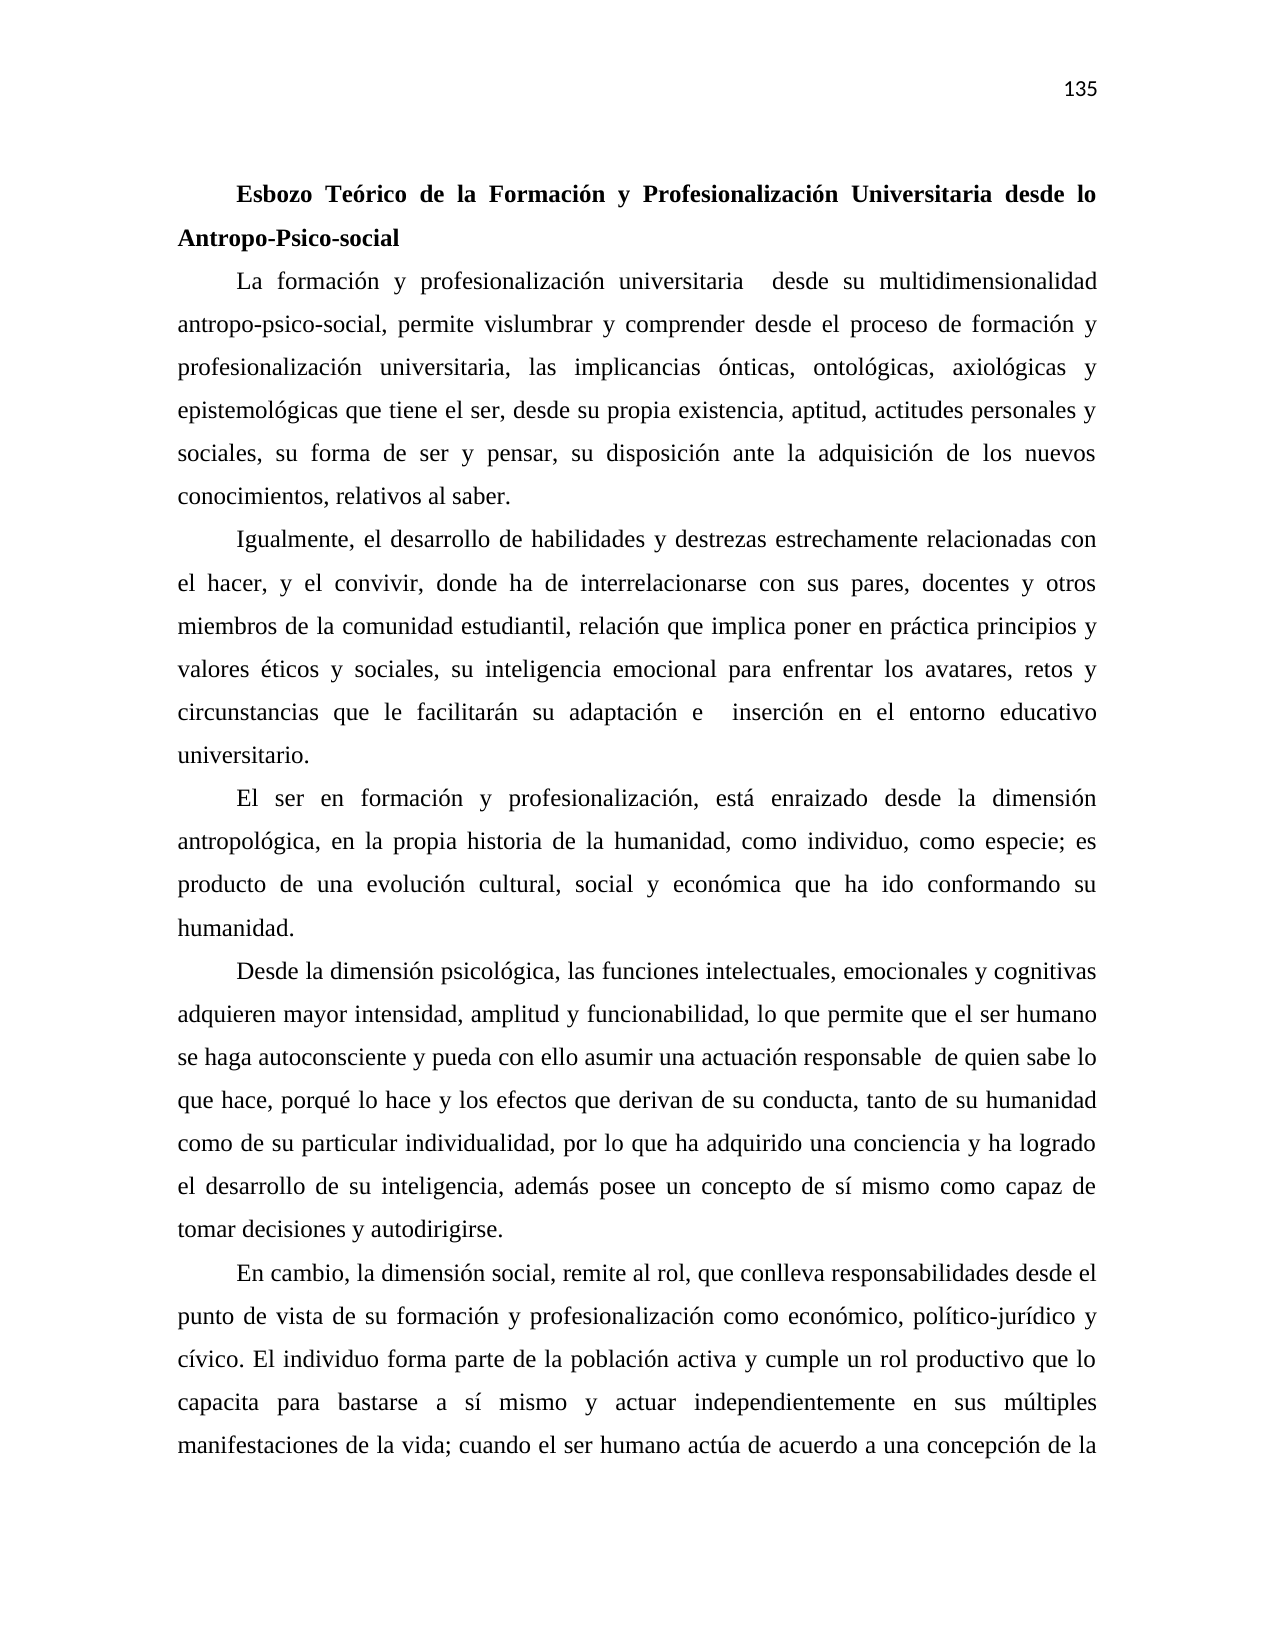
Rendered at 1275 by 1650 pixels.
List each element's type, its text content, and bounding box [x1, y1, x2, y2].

text Desde la dimensión psicológica, las funciones intelectuales, emocionales y cognitivas adquieren mayor intensidad, amplitud y funcionabilidad, lo que permite que el ser humano se haga autoconsciente y pueda con ello asumir una actuación responsable de quien sabe lo que hace, porqué lo hace y los efectos que derivan de su conducta, tanto de su humanidad como de su particular individualidad, por lo que ha adquirido una conciencia y ha logrado el desarrollo de su inteligencia, además posee un concepto de sí mismo como capaz de tomar decisiones y autodirigirse. [177, 956, 1098, 1243]
text Esbozo Teórico de la Formación y Profesionalización Universitaria desde lo Antropo-Psico-social [177, 179, 1098, 251]
text Igualmente, el desarrollo de habilidades y destrezas estrechamente relacionadas con el hacer, y el convivir, donde ha de interrelacionarse con sus pares, docentes y otros miembros de la comunidad estudiantil, relación que implica poner en práctica principios y valores éticos y sociales, su inteligencia emocional para enfrentar los avatares, retos y circunstancias que le facilitarán su adaptación e inserción en el entorno educativo universitario. [177, 524, 1098, 769]
text La formación y profesionalización universitaria desde su multidimensionalidad antropo-psico-social, permite vislumbrar y comprender desde el proceso de formación y profesionalización universitaria, las implicancias ónticas, ontológicas, axiológicas y epistemológicas que tiene el ser, desde su propia existencia, aptitud, actitudes personales y sociales, su forma de ser y pensar, su disposición ante la adquisición de los nuevos conocimientos, relativos al saber. [177, 266, 1098, 510]
text El ser en formación y profesionalización, está enraizado desde la dimensión antropológica, en la propia historia de la humanidad, como individuo, como especie; es producto de una evolución cultural, social y económica que ha ido conformando su humanidad. [177, 783, 1098, 941]
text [177, 1258, 1098, 1459]
